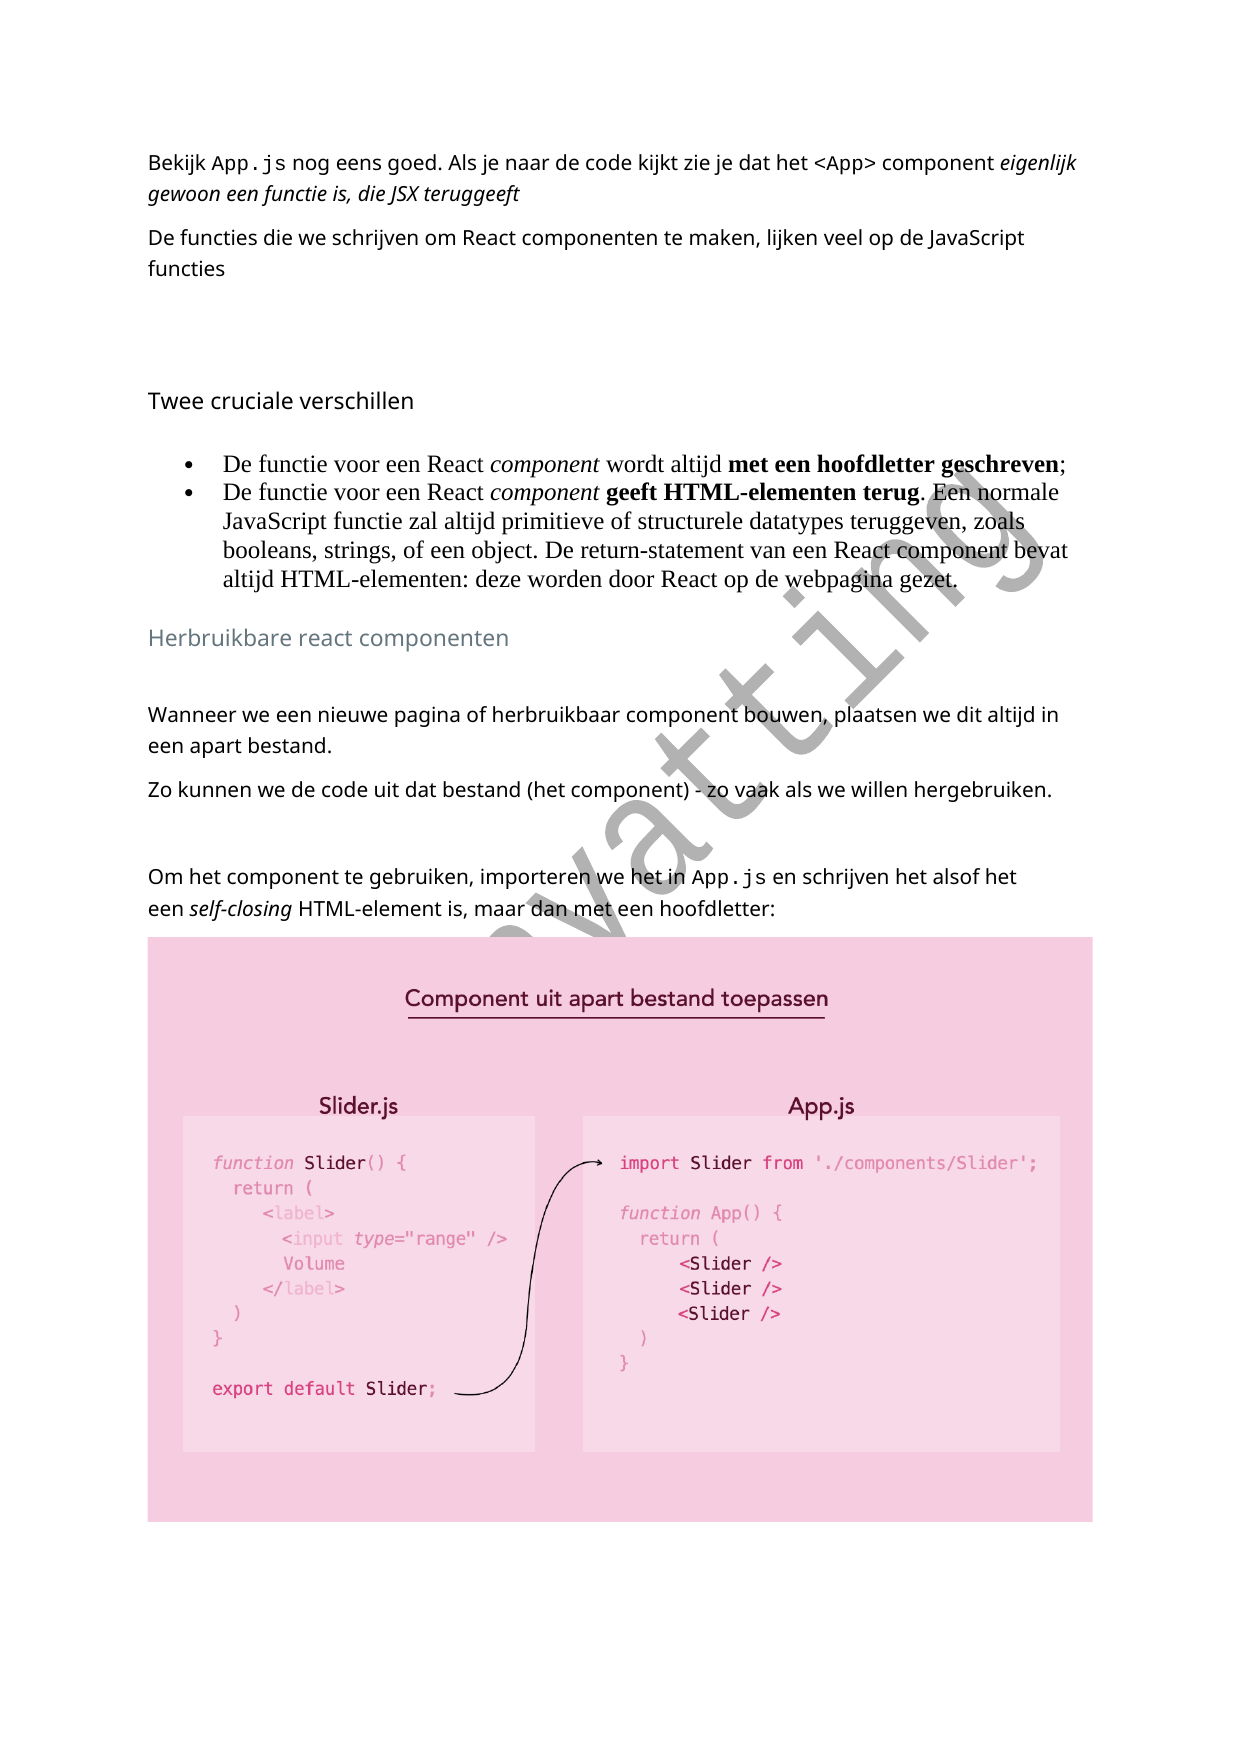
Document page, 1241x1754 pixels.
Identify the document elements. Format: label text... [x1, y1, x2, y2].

list De functie voor een React component geeft HTML-elementen terug. Een normale JavaScript functie zal altijd primitieve of structurele datatypes teruggeven, zoals booleans, strings, of een object. De return-statement van een React component bevat altijd HTML-elementen: deze worden door React op de webpagina gezet. [185, 477, 1093, 592]
subtitle Twee cruciale verschillen [148, 385, 1093, 416]
text Bekijk App.js nog eens goed. Als je naar de code kijkt zie je dat het <App> component eigenlijk gewoon een functie is, die JSX teruggeeft [148, 148, 1093, 207]
picture [147, 937, 1093, 1522]
text Om het component te gebruiken, importeren we het in App.js en schrijven het alsof het een self-closing HTML-element is, maar dan met een hoofdletter: [148, 862, 1093, 922]
text De functies die we schrijven om React componenten te maken, lijken veel op de JavaScript functies [148, 223, 1093, 282]
text Zo kunnen we de code uit dat bestand (het component) - zo vaak als we willen hergebruiken. [148, 775, 1093, 803]
text Wanneer we een nieuwe pagina of herbruikbaar component bouwen, plaatsen we dit altijd in een apart bestand. [148, 700, 1093, 759]
subtitle Herbruikbare react componenten [148, 622, 1093, 653]
list De functie voor een React component wordt altijd met een hoofdletter geschreven; [185, 449, 1093, 477]
